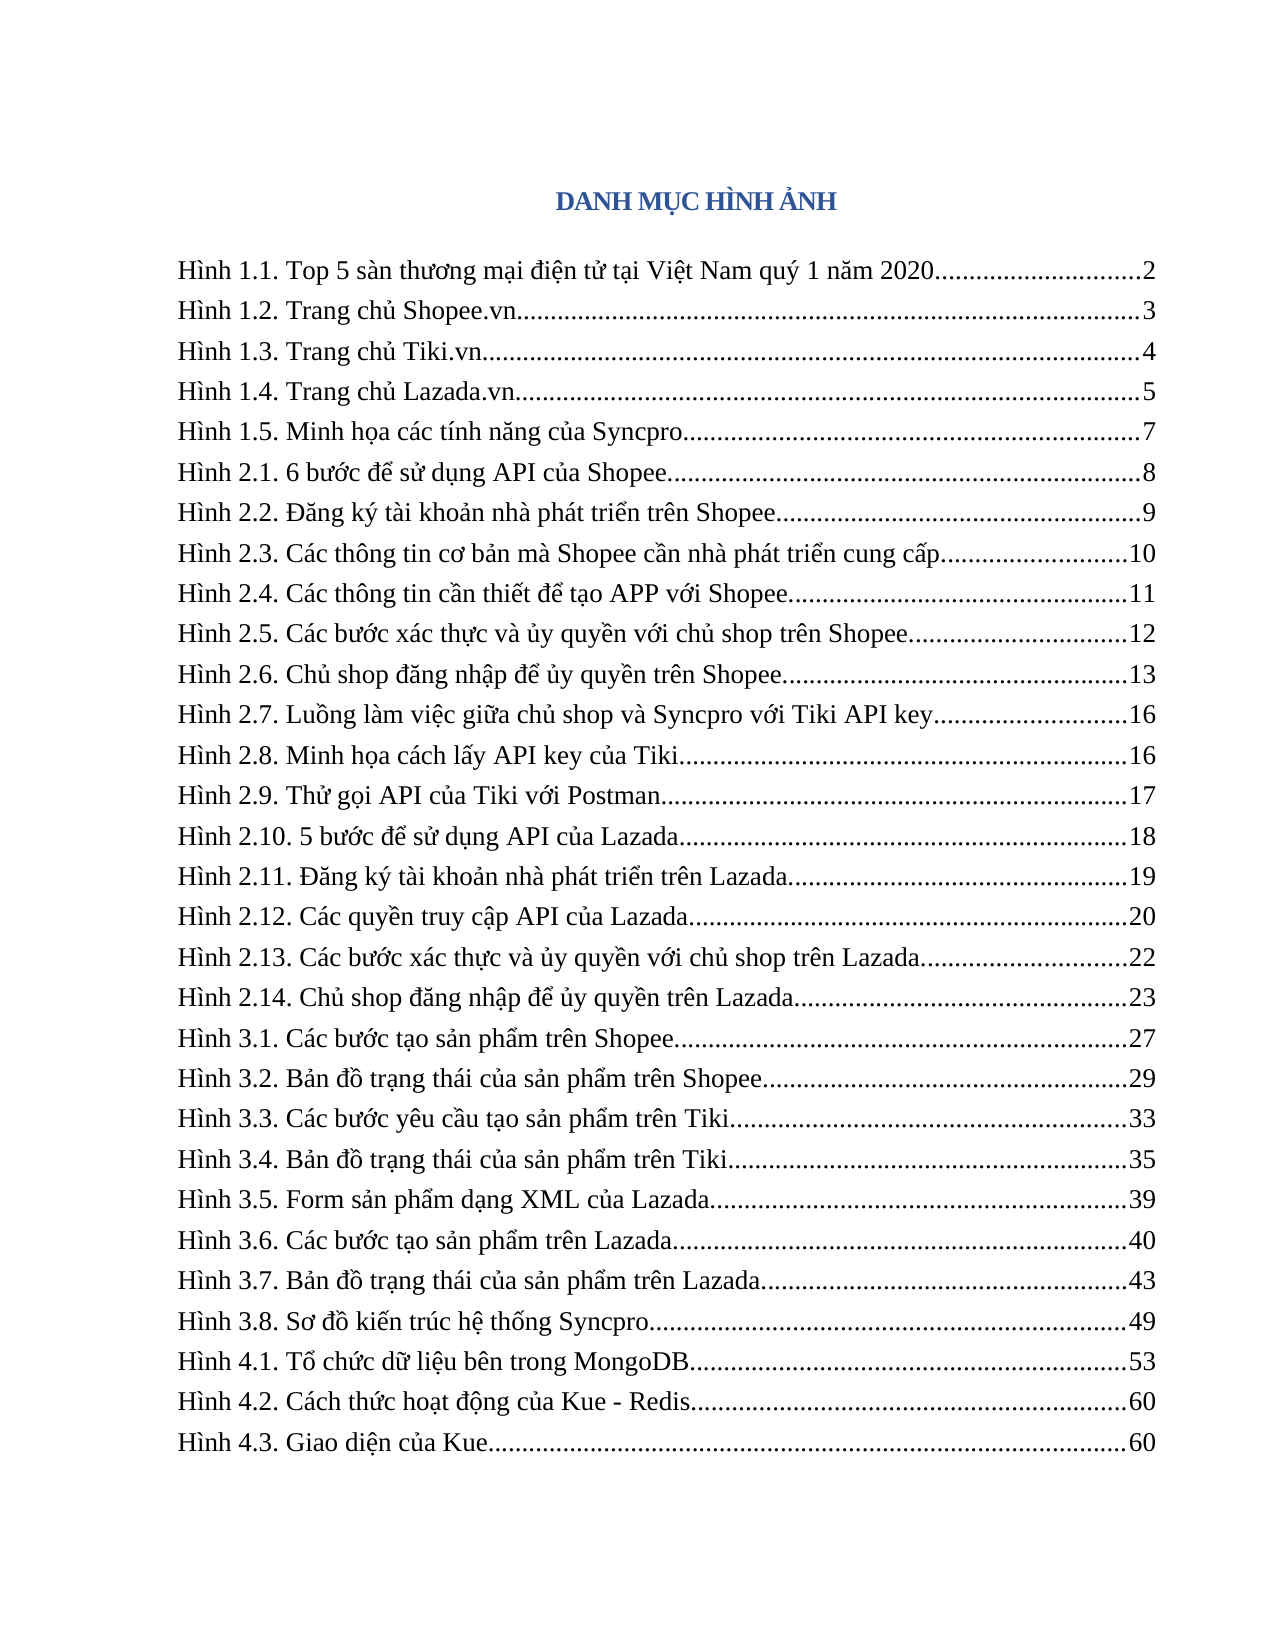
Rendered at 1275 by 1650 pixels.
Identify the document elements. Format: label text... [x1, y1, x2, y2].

text Hình 4.2. Cách thức hoạt động của Kue - Redis. 60 [177, 1386, 1157, 1417]
text Hình 2.11. Đăng ký tài khoản nhà phát triển trên Lazada. 19 [177, 860, 1157, 891]
text Hình 2.5. Các bước xác thực và ủy quyền với chủ shop trên Shopee. 12 [177, 618, 1157, 649]
text Hình 3.7. Bản đồ trạng thái của sản phẩm trên Lazada. 43 [177, 1264, 1157, 1295]
text Hình 1.5. Minh họa các tính năng của Syncpro. 7 [177, 416, 1157, 447]
text Hình 3.8. Sơ đồ kiến trúc hệ thống Syncpro. 49 [177, 1305, 1157, 1336]
text Hình 3.5. Form sản phẩm dạng XML của Lazada. 39 [177, 1183, 1157, 1214]
text Hình 3.4. Bản đồ trạng thái của sản phẩm trên Tiki. 35 [177, 1143, 1157, 1174]
text Hình 2.2. Đăng ký tài khoản nhà phát triển trên Shopee. 9 [177, 496, 1157, 527]
text Hình 3.1. Các bước tạo sản phẩm trên Shopee. 27 [177, 1022, 1157, 1053]
text Hình 2.7. Luồng làm việc giữa chủ shop và Syncpro với Tiki API key. 16 [177, 698, 1157, 729]
title DANH MỤC HÌNH ẢNH [177, 185, 1157, 216]
text Hình 2.6. Chủ shop đăng nhập để ủy quyền trên Shopee. 13 [177, 658, 1157, 689]
text Hình 2.3. Các thông tin cơ bản mà Shopee cần nhà phát triển cung cấp. 10 [177, 537, 1157, 568]
text Hình 2.14. Chủ shop đăng nhập để ủy quyền trên Lazada. 23 [177, 981, 1157, 1012]
text Hình 2.10. 5 bước để sử dụng API của Lazada. 18 [177, 820, 1157, 851]
text Hình 3.3. Các bước yêu cầu tạo sản phẩm trên Tiki. 33 [177, 1103, 1157, 1134]
text Hình 3.2. Bản đồ trạng thái của sản phẩm trên Shopee. 29 [177, 1062, 1157, 1093]
text Hình 2.1. 6 bước để sử dụng API của Shopee. 8 [177, 456, 1157, 487]
text Hình 2.12. Các quyền truy cập API của Lazada. 20 [177, 901, 1157, 932]
text Hình 2.4. Các thông tin cần thiết để tạo APP với Shopee. 11 [177, 577, 1157, 608]
text Hình 3.6. Các bước tạo sản phẩm trên Lazada. 40 [177, 1224, 1157, 1255]
text Hình 2.13. Các bước xác thực và ủy quyền với chủ shop trên Lazada. 22 [177, 941, 1157, 972]
text Hình 4.3. Giao diện của Kue. 60 [177, 1426, 1157, 1457]
text Hình 4.1. Tổ chức dữ liệu bên trong MongoDB. 53 [177, 1345, 1157, 1376]
text Hình 2.8. Minh họa cách lấy API key của Tiki. 16 [177, 739, 1157, 770]
text Hình 1.2. Trang chủ Shopee.vn. 3 [177, 294, 1157, 325]
text Hình 1.4. Trang chủ Lazada.vn. 5 [177, 375, 1157, 406]
text Hình 1.1. Top 5 sàn thương mại điện tử tại Việt Nam quý 1 năm 2020. 2 [177, 254, 1157, 285]
text Hình 2.9. Thử gọi API của Tiki với Postman. 17 [177, 779, 1157, 810]
text Hình 1.3. Trang chủ Tiki.vn. 4 [177, 335, 1157, 366]
